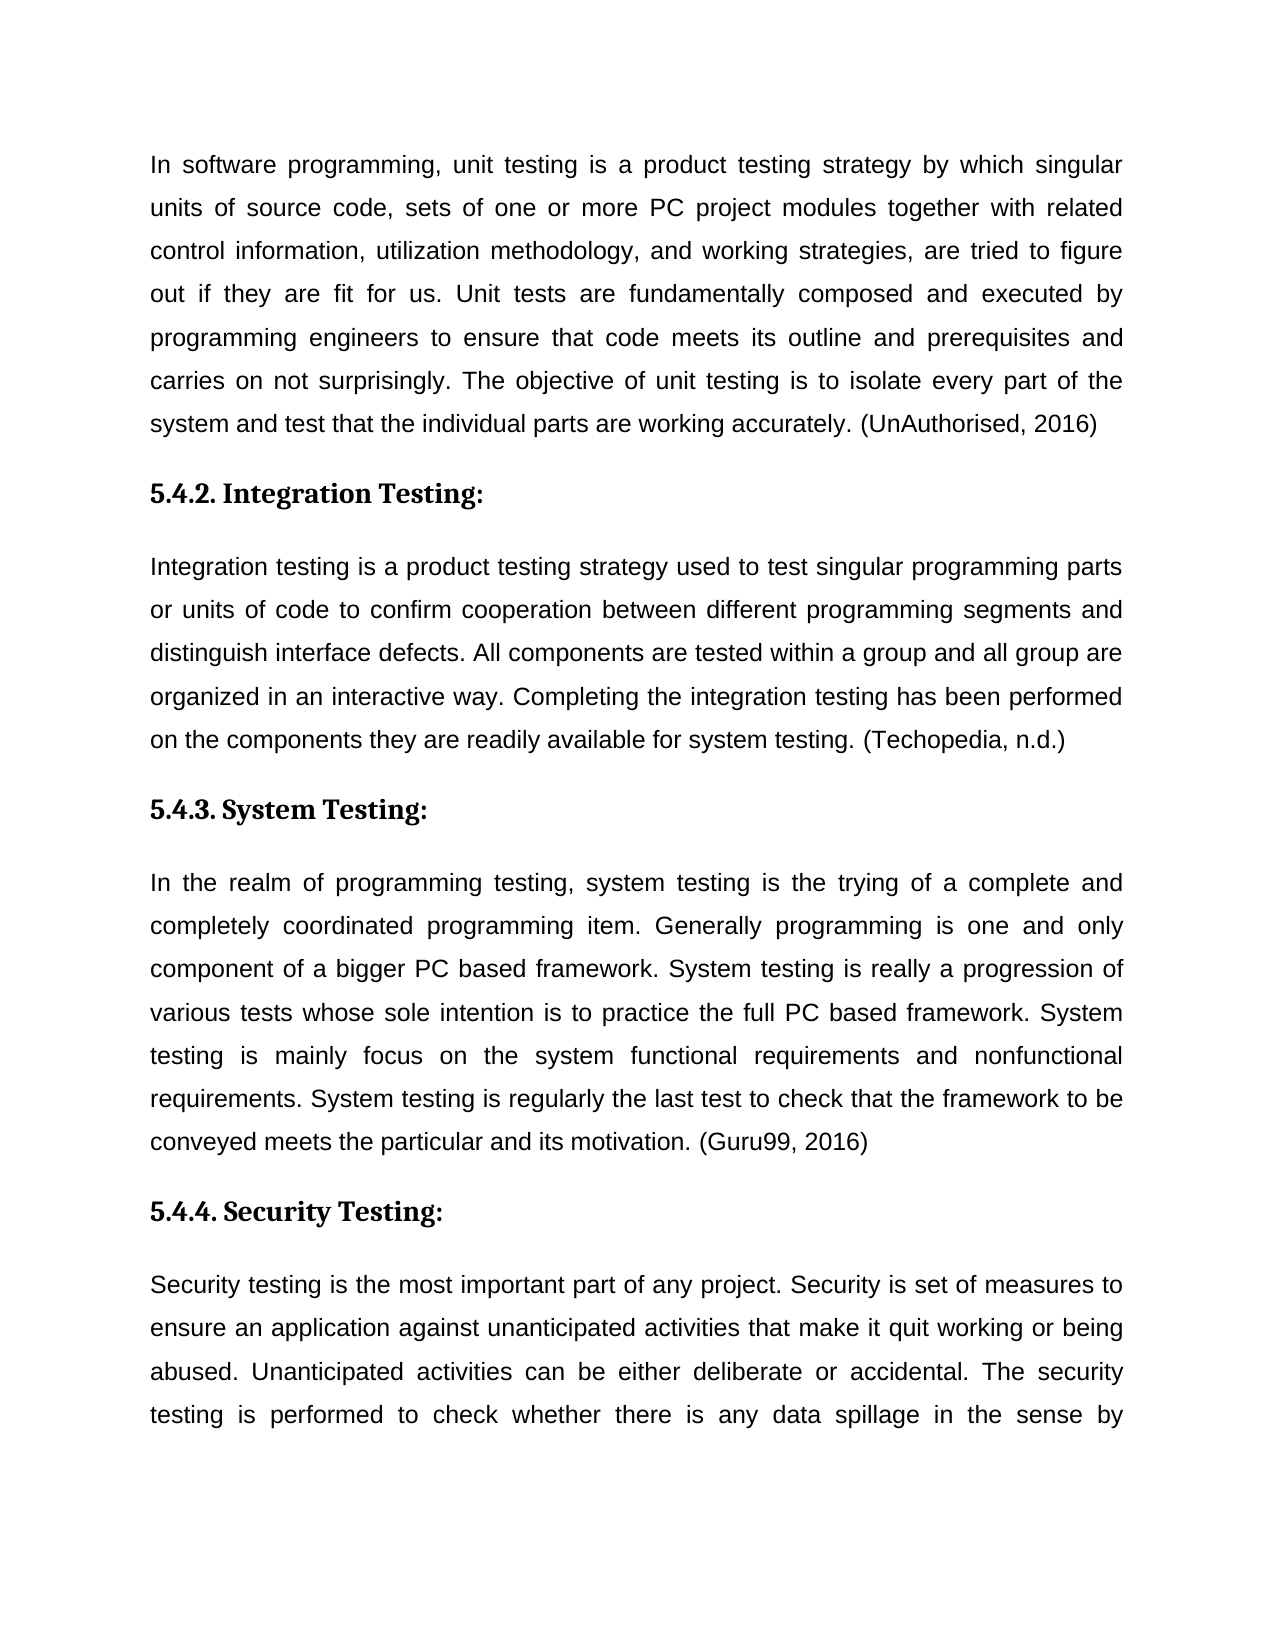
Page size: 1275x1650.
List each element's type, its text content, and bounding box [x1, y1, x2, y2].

text In software programming, unit testing is a product testing strategy by which singular units of source code, sets of one or more PC project modules together with related control information, utilization methodology, and working strategies, are tried to figure out if they are fit for us. Unit tests are fundamentally composed and executed by programming engineers to ensure that code meets its outline and prerequisites and carries on not surprisingly. The objective of unit testing is to isolate every part of the system and test that the individual parts are working accurately. [150, 150, 1125, 437]
text In the realm of programming testing, system testing is the trying of a complete and completely coordinated programming item. Generally programming is one and only component of a bigger PC based framework. System testing is really a progression of various tests whose sole intention is to practice the full PC based framework. System testing is mainly focus on the system functional requirements and nonfunctional requirements. System testing is regularly the last test to check that the framework to be conveyed meets the particular and its motivation. [150, 868, 1125, 1156]
text 5.4.3. System Testing: [150, 793, 1125, 826]
text 5.4.4. Security Testing: [150, 1195, 1125, 1228]
text Integration testing is a product testing strategy used to test singular programming parts or units of code to confirm cooperation between different programming segments and distinguish interface defects. All components are tested within a group and all group are organized in an interactive way. Completing the integration testing has been performed on the components they are readily available for system testing. [150, 552, 1125, 753]
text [150, 1270, 1125, 1428]
text 5.4.2. Integration Testing: [150, 477, 1125, 510]
